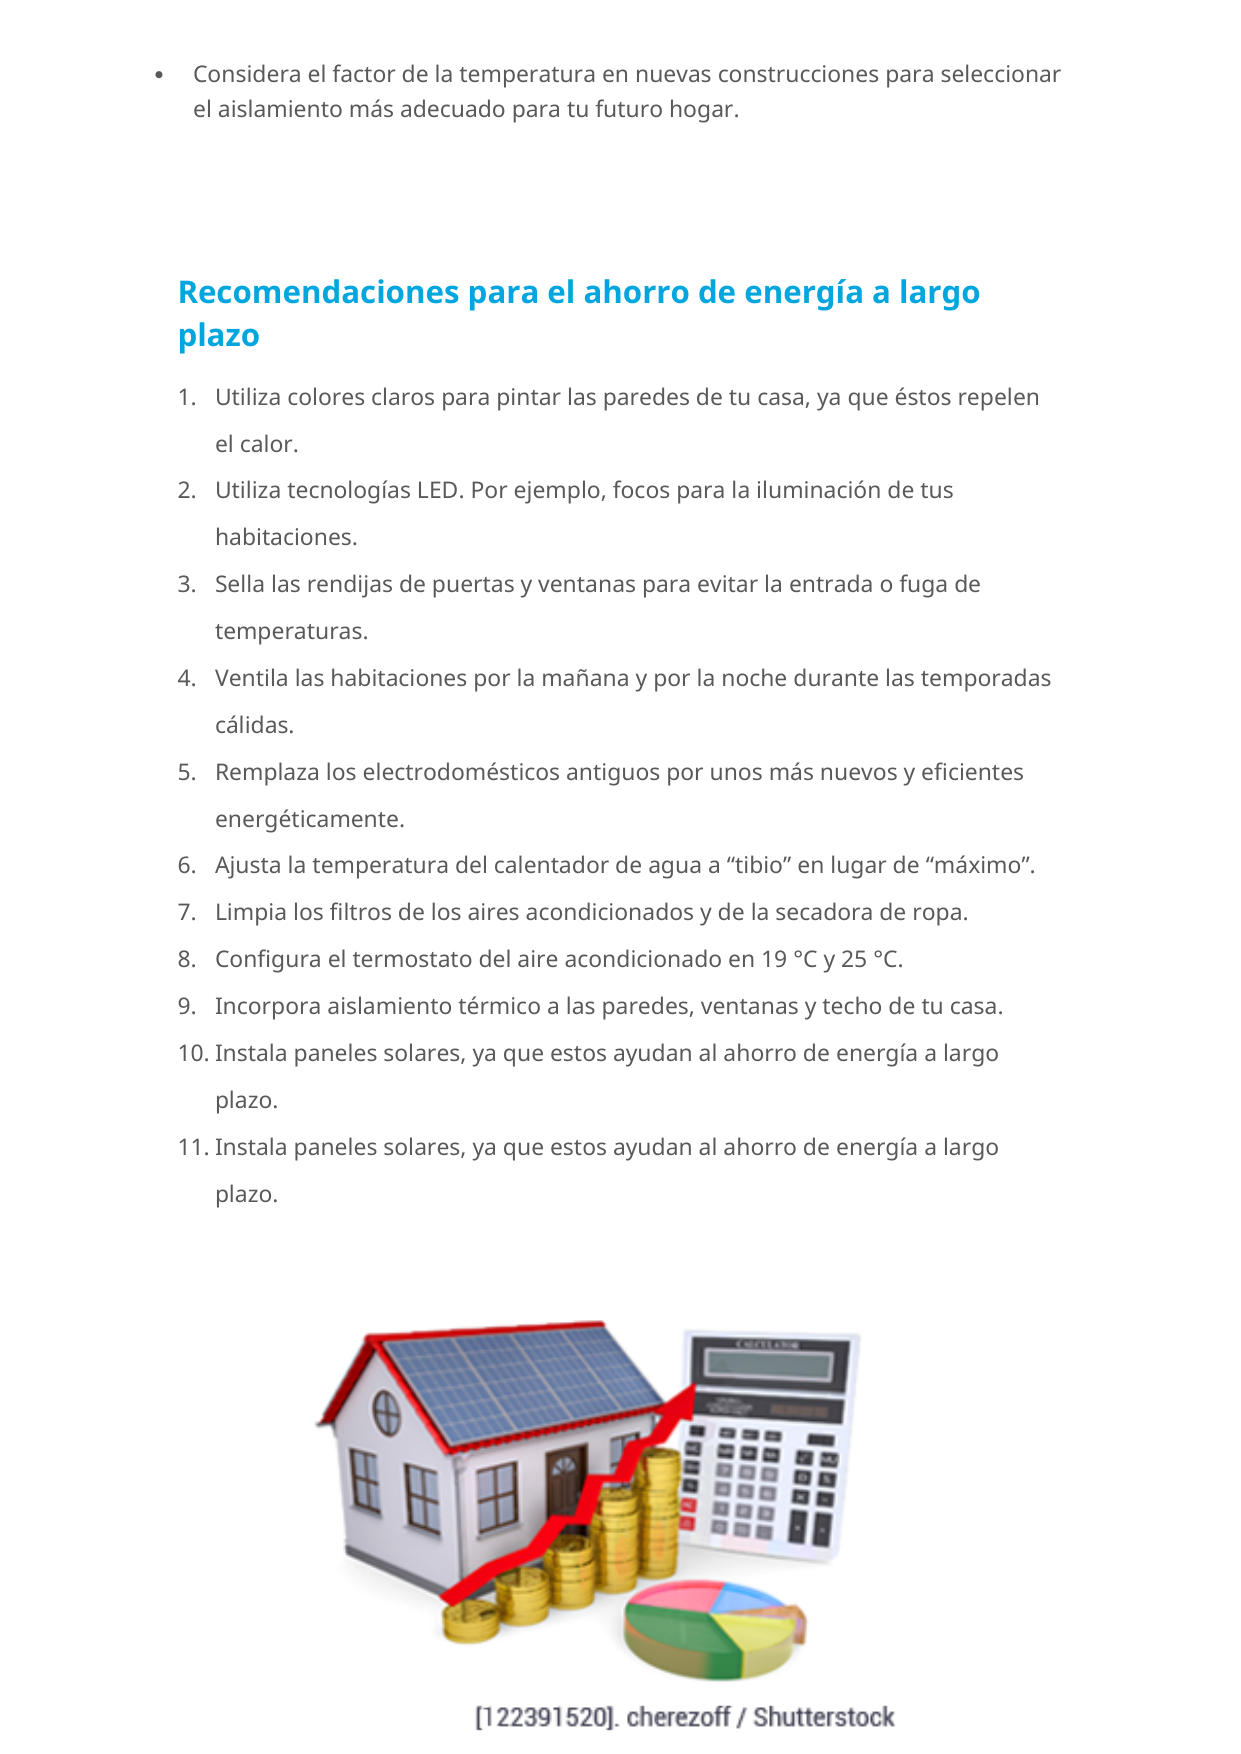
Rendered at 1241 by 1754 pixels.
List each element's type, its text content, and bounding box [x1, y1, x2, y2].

list Ajusta la temperatura del calentador de agua a “tibio” en lugar de “máximo”. [177, 849, 1063, 881]
list Ventila las habitaciones por la mañana y por la noche durante las temporadas cálidas. [177, 662, 1063, 740]
list Utiliza tecnologías LED. Por ejemplo, focos para la iluminación de tus habitaciones. [177, 474, 1063, 553]
list Sella las rendijas de puertas y ventanas para evitar la entrada o fuga de temperaturas. [177, 568, 1063, 646]
list Instala paneles solares, ya que estos ayudan al ahorro de energía a largo plazo. [177, 1131, 1063, 1209]
list Incorpora aislamiento térmico a las paredes, ventanas y techo de tu casa. [177, 990, 1063, 1021]
list Configura el termostato del aire acondicionado en 19 °C y 25 °C. [177, 943, 1063, 974]
picture [270, 1282, 908, 1737]
list Remplaza los electrodomésticos antiguos por unos más nuevos y eficientes energéticamente. [177, 756, 1063, 834]
text Recomendaciones para el ahorro de energía a largo plazo [260, 270, 1063, 356]
list Utiliza colores claros para pintar las paredes de tu casa, ya que éstos repelen el calor. [177, 381, 1063, 459]
list Considera el factor de la temperatura en nuevas construcciones para seleccionar el aislamiento más adecuado para tu futuro hogar. [155, 54, 1063, 124]
list Instala paneles solares, ya que estos ayudan al ahorro de energía a largo plazo. [177, 1037, 1063, 1115]
list Limpia los filtros de los aires acondicionados y de la secadora de ropa. [177, 896, 1063, 928]
